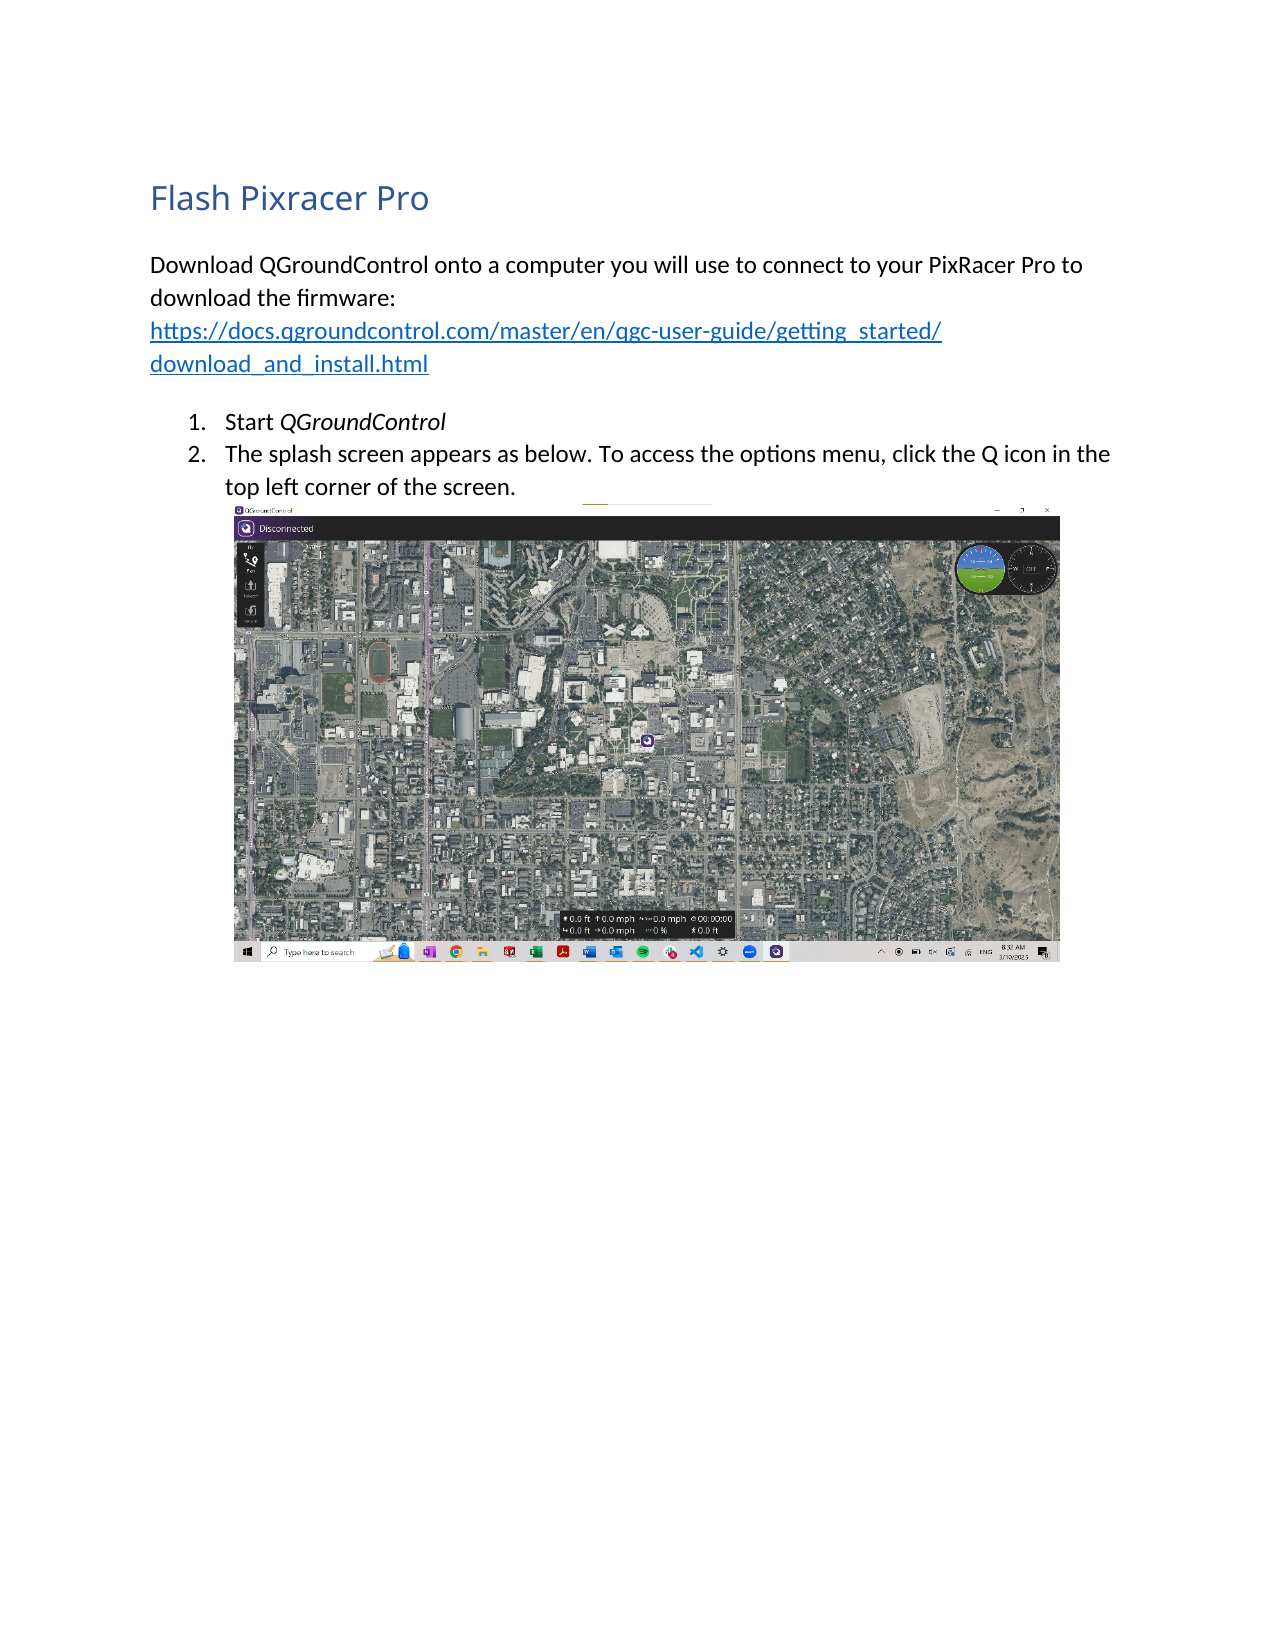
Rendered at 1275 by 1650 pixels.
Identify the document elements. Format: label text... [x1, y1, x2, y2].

list Start QGroundControl [187, 406, 1125, 436]
list The splash screen appears as below. To access the options menu, click the Q icon in the top left corner of the screen. [187, 438, 1125, 502]
text Download QGroundControl onto a computer you will use to connect to your PixRacer Pro to download the firmware: https://docs.qgroundcontrol.com/master/en/qgc-user-guide/getting_started/download_and_install.html [150, 249, 1125, 378]
subtitle Flash Pixracer Pro [150, 175, 1125, 220]
picture [234, 504, 1060, 962]
